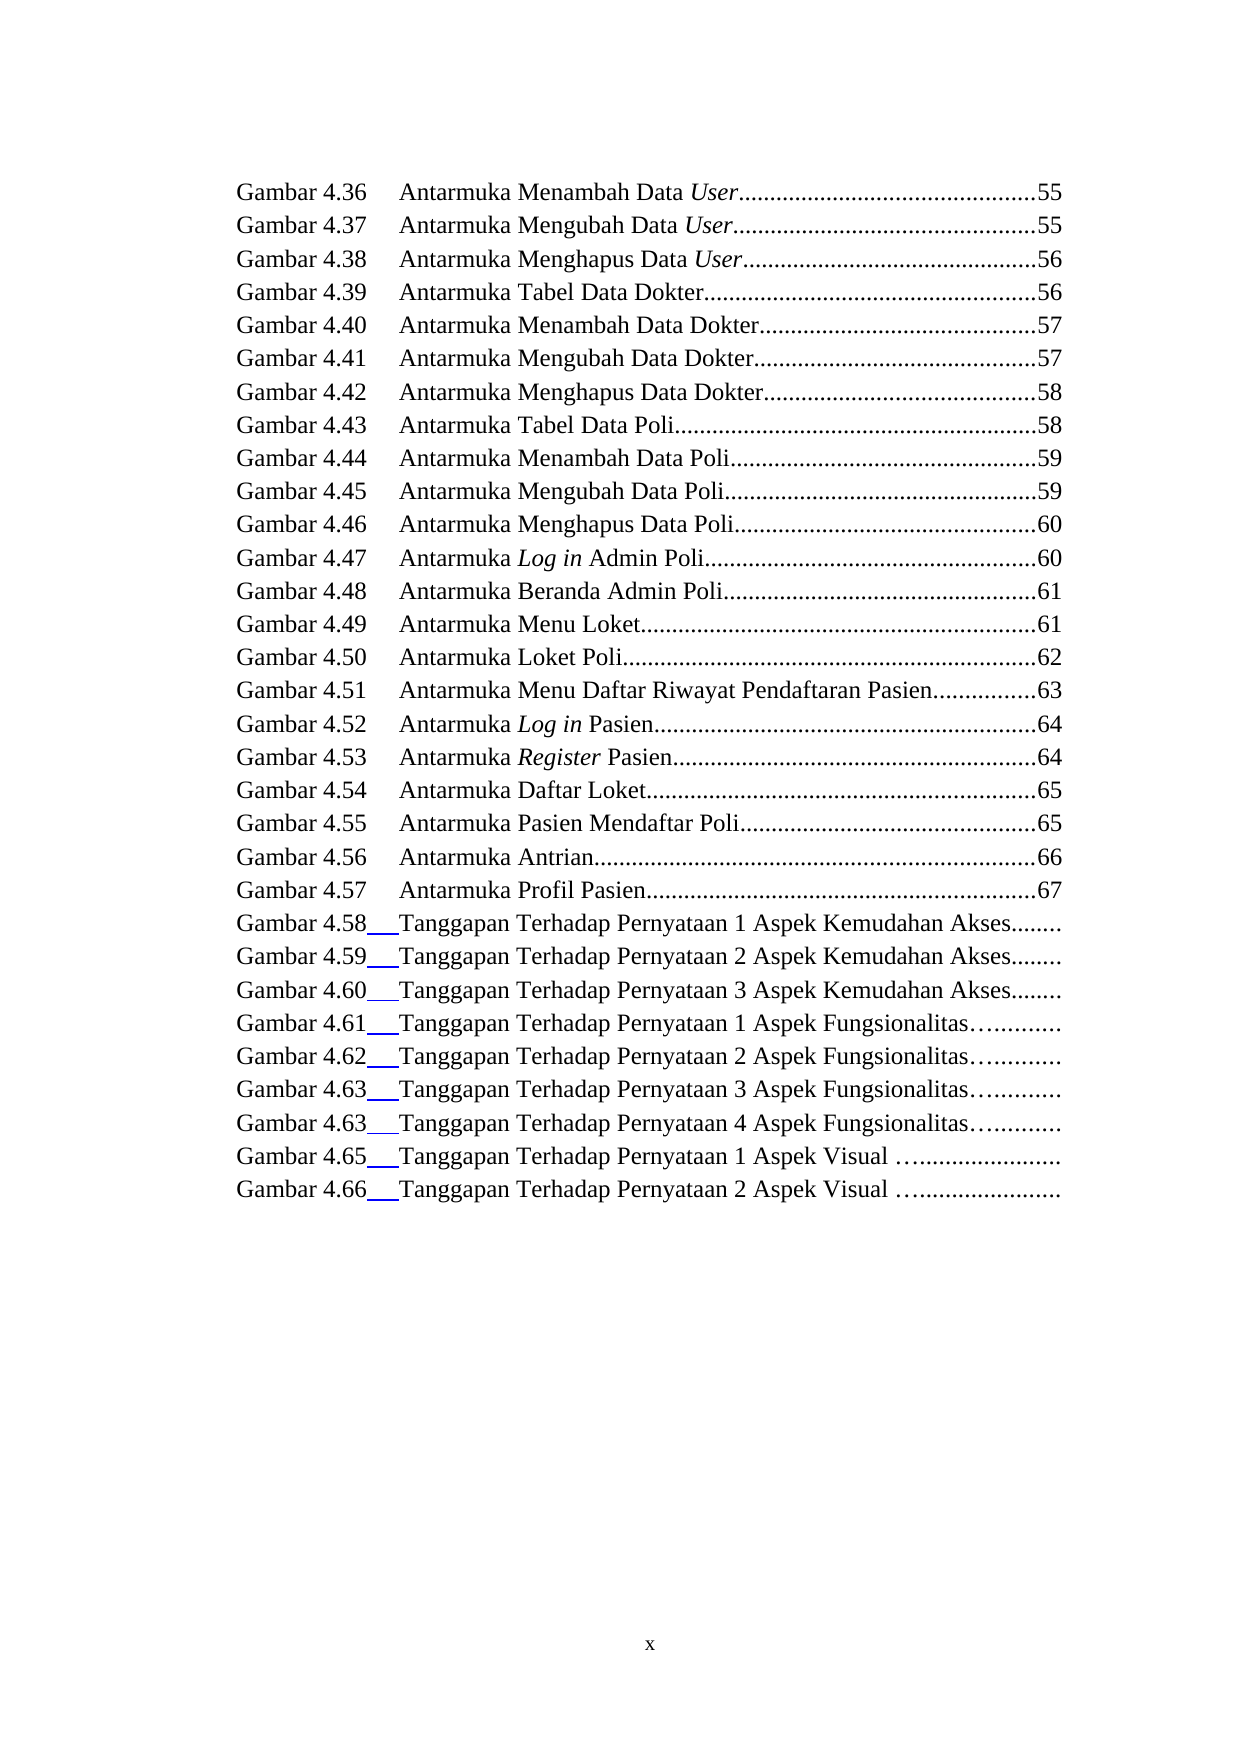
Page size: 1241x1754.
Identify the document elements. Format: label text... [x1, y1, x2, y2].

text Gambar 4.41 Antarmuka Mengubah Data Dokter 57 [236, 343, 1063, 372]
text Gambar 4.40 Antarmuka Menambah Data Dokter 57 [236, 310, 1063, 339]
text Gambar 4.55 Antarmuka Pasien Mendaftar Poli 65 [236, 808, 1063, 837]
text Gambar 4.63 Tanggapan Terhadap Pernyataan 4 Aspek Fungsionalitas… 72 [236, 1108, 1063, 1136]
text Gambar 4.39 Antarmuka Tabel Data Dokter 56 [236, 277, 1063, 306]
text Gambar 4.46 Antarmuka Menghapus Data Poli 60 [236, 509, 1063, 538]
text Gambar 4.56 Antarmuka Antrian 66 [236, 842, 1063, 871]
text Gambar 4.48 Antarmuka Beranda Admin Poli 61 [236, 576, 1063, 605]
text Gambar 4.51 Antarmuka Menu Daftar Riwayat Pendaftaran Pasien 63 [236, 676, 1063, 704]
text Gambar 4.61 Tanggapan Terhadap Pernyataan 1 Aspek Fungsionalitas… 61 [236, 1008, 1063, 1037]
text Gambar 4.38 Antarmuka Menghapus Data User 56 [236, 244, 1063, 272]
text Gambar 4.52 Antarmuka Log in Pasien 64 [236, 709, 1063, 738]
text Gambar 4.59 Tanggapan Terhadap Pernyataan 2 Aspek Kemudahan Akses.... 70 [236, 941, 1063, 970]
text Gambar 4.54 Antarmuka Daftar Loket 65 [236, 775, 1063, 804]
text Gambar 4.66 Tanggapan Terhadap Pernyataan 2 Aspek Visual … 73 [236, 1174, 1063, 1203]
text Gambar 4.42 Antarmuka Menghapus Data Dokter 58 [236, 377, 1063, 405]
text Gambar 4.63 Tanggapan Terhadap Pernyataan 3 Aspek Fungsionalitas… 72 [236, 1074, 1063, 1103]
text Gambar 4.44 Antarmuka Menambah Data Poli 59 [236, 443, 1063, 472]
text Gambar 4.37 Antarmuka Mengubah Data User 55 [236, 210, 1063, 239]
text Gambar 4.49 Antarmuka Menu Loket 61 [236, 609, 1063, 638]
text Gambar 4.58 Tanggapan Terhadap Pernyataan 1 Aspek Kemudahan Akses.... 70 [236, 908, 1063, 937]
text Gambar 4.47 Antarmuka Log in Admin Poli 60 [236, 543, 1063, 571]
text Gambar 4.60 Tanggapan Terhadap Pernyataan 3 Aspek Kemudahan Akses.... 70 [236, 975, 1063, 1003]
text Gambar 4.50 Antarmuka Loket Poli 62 [236, 642, 1063, 671]
text Gambar 4.45 Antarmuka Mengubah Data Poli 59 [236, 476, 1063, 505]
text Gambar 4.62 Tanggapan Terhadap Pernyataan 2 Aspek Fungsionalitas… 61 [236, 1041, 1063, 1070]
text Gambar 4.53 Antarmuka Register Pasien 64 [236, 742, 1063, 771]
text Gambar 4.57 Antarmuka Profil Pasien 67 [236, 875, 1063, 904]
text Gambar 4.65 Tanggapan Terhadap Pernyataan 1 Aspek Visual … 73 [236, 1141, 1063, 1169]
text Gambar 4.43 Antarmuka Tabel Data Poli 58 [236, 410, 1063, 438]
text Gambar 4.36 Antarmuka Menambah Data User 55 [236, 177, 1063, 206]
